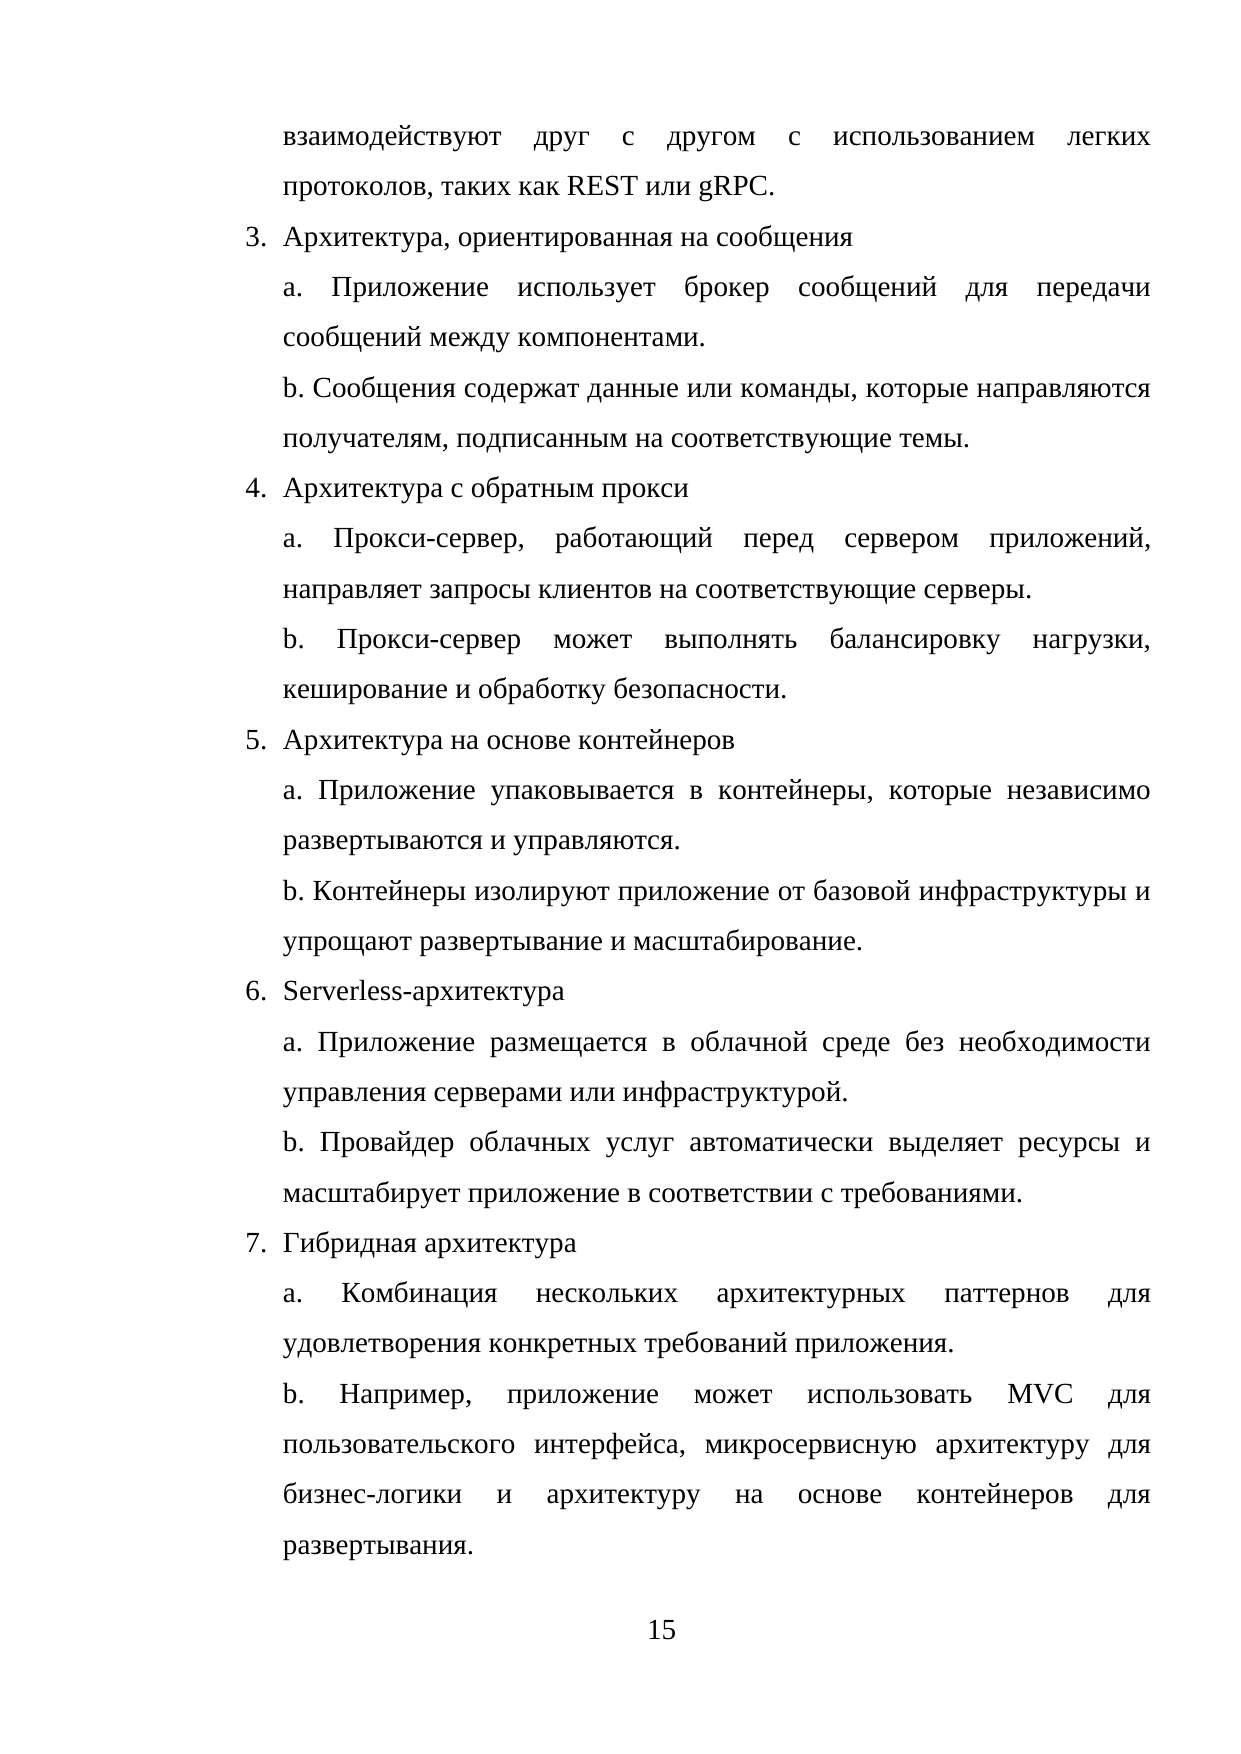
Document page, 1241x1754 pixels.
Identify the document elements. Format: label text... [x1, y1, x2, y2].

list Архитектура с обратным прокси [245, 470, 1152, 504]
text b. Например, приложение может использовать MVC для пользовательского интерфейса, микросервисную архитектуру для бизнес-логики и архитектуру на основе контейнеров для развертывания. [283, 1376, 1152, 1560]
text b. Контейнеры изолируют приложение от базовой инфраструктуры и упрощают развертывание и масштабирование. [283, 873, 1152, 957]
text b. Прокси-сервер может выполнять балансировку нагрузки, кеширование и обработку безопасности. [283, 621, 1152, 705]
list Архитектура, ориентированная на сообщения [245, 219, 1152, 252]
text a. Приложение размещается в облачной среде без необходимости управления серверами или инфраструктурой. [283, 1024, 1152, 1108]
text b. Сообщения содержат данные или команды, которые направляются получателям, подписанным на соответствующие темы. [283, 370, 1152, 453]
text a. Приложение использует брокер сообщений для передачи сообщений между компонентами. [283, 269, 1152, 353]
list Serverless-архитектура [245, 973, 1152, 1007]
text a. Прокси-сервер, работающий перед сервером приложений, направляет запросы клиентов на соответствующие серверы. [283, 521, 1152, 604]
list Архитектура на основе контейнеров [245, 722, 1152, 755]
text a. Комбинация нескольких архитектурных паттернов для удовлетворения конкретных требований приложения. [283, 1275, 1152, 1359]
list Гибридная архитектура [245, 1225, 1152, 1258]
text b. Провайдер облачных услуг автоматически выделяет ресурсы и масштабирует приложение в соответствии с требованиями. [283, 1124, 1152, 1208]
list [245, 118, 1152, 202]
text a. Приложение упаковывается в контейнеры, которые независимо развертываются и управляются. [283, 772, 1152, 856]
